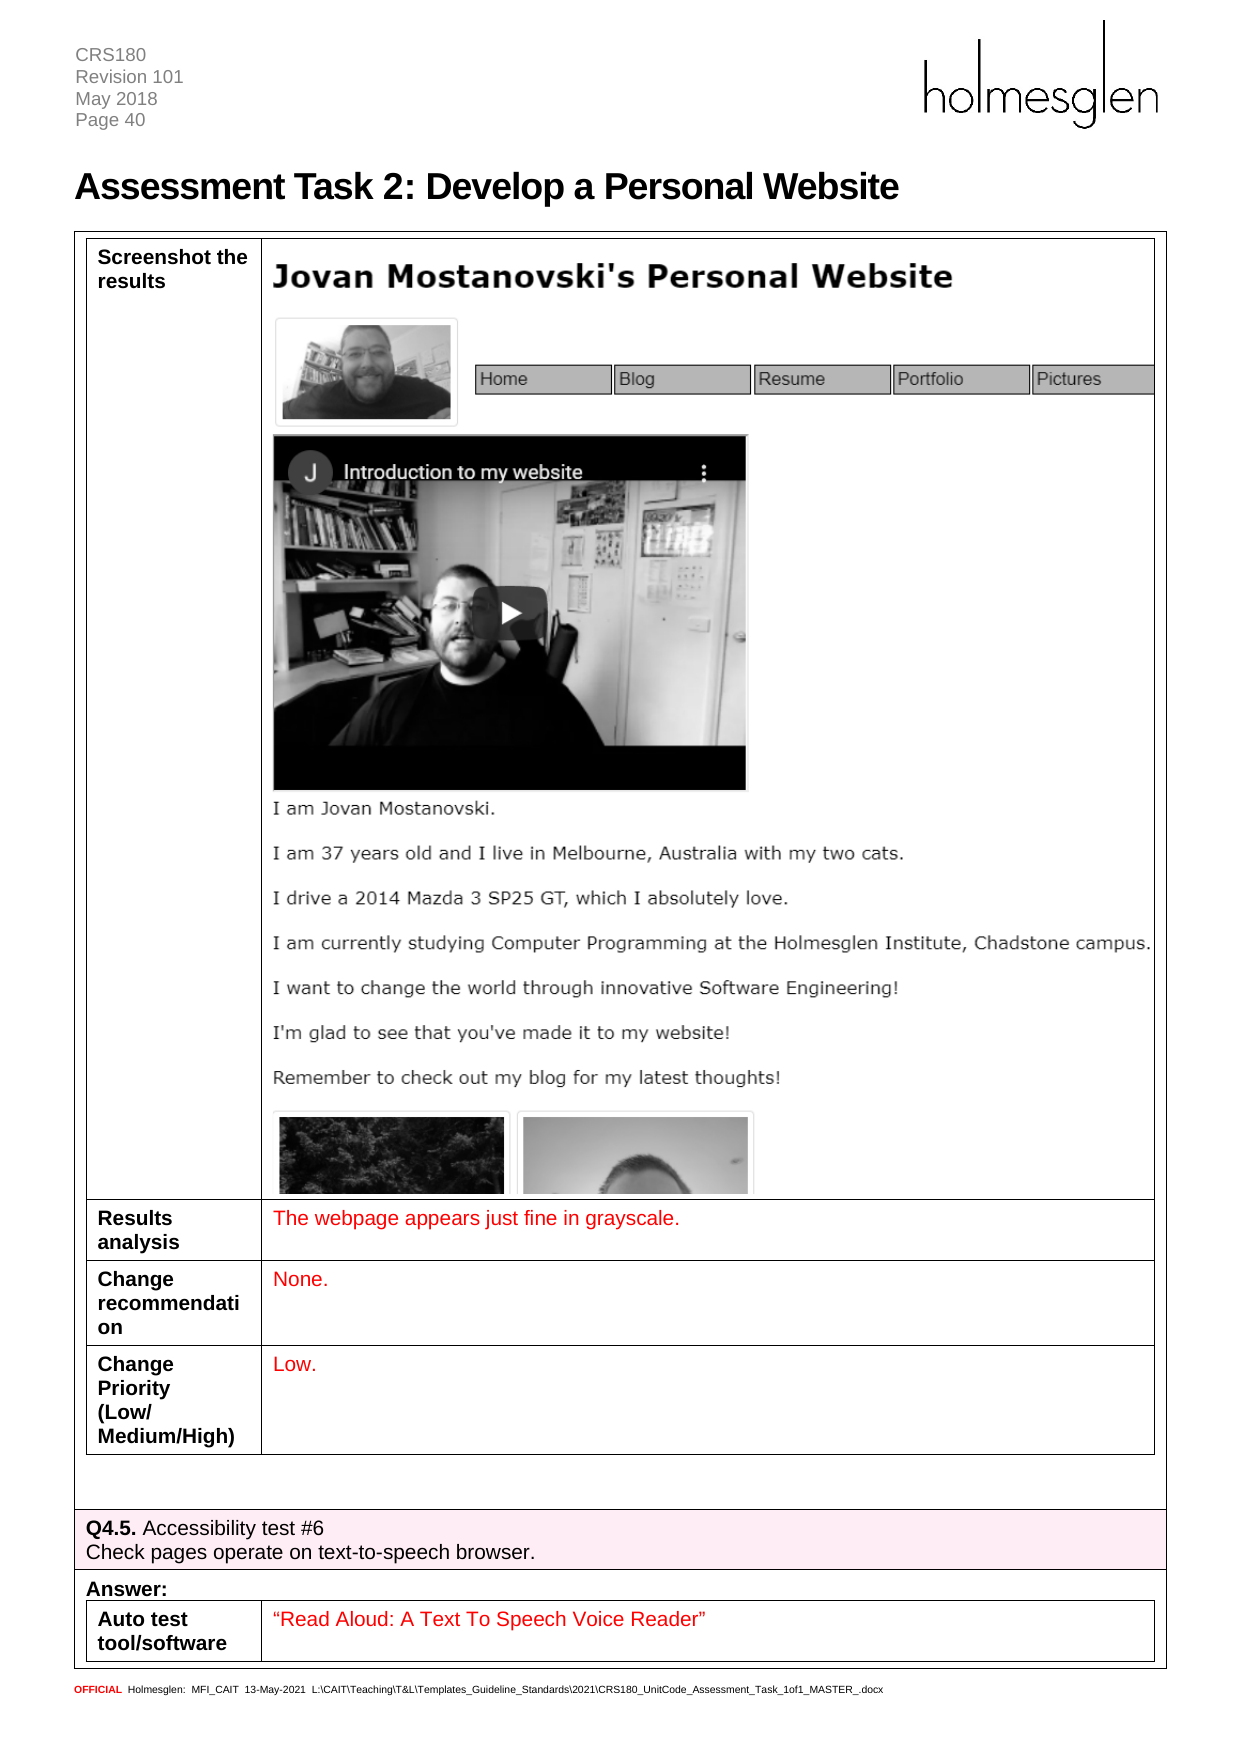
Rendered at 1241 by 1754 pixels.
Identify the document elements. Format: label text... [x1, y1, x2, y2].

picture [902, 20, 1158, 152]
picture [272, 245, 1154, 1194]
table_cell Answer: [75, 232, 1166, 1508]
table_cell Q4.5. Accessibility test #6 Check pages operate on text-to-speech browser. [75, 1510, 1166, 1569]
table_cell Answer: [75, 1570, 1166, 1668]
